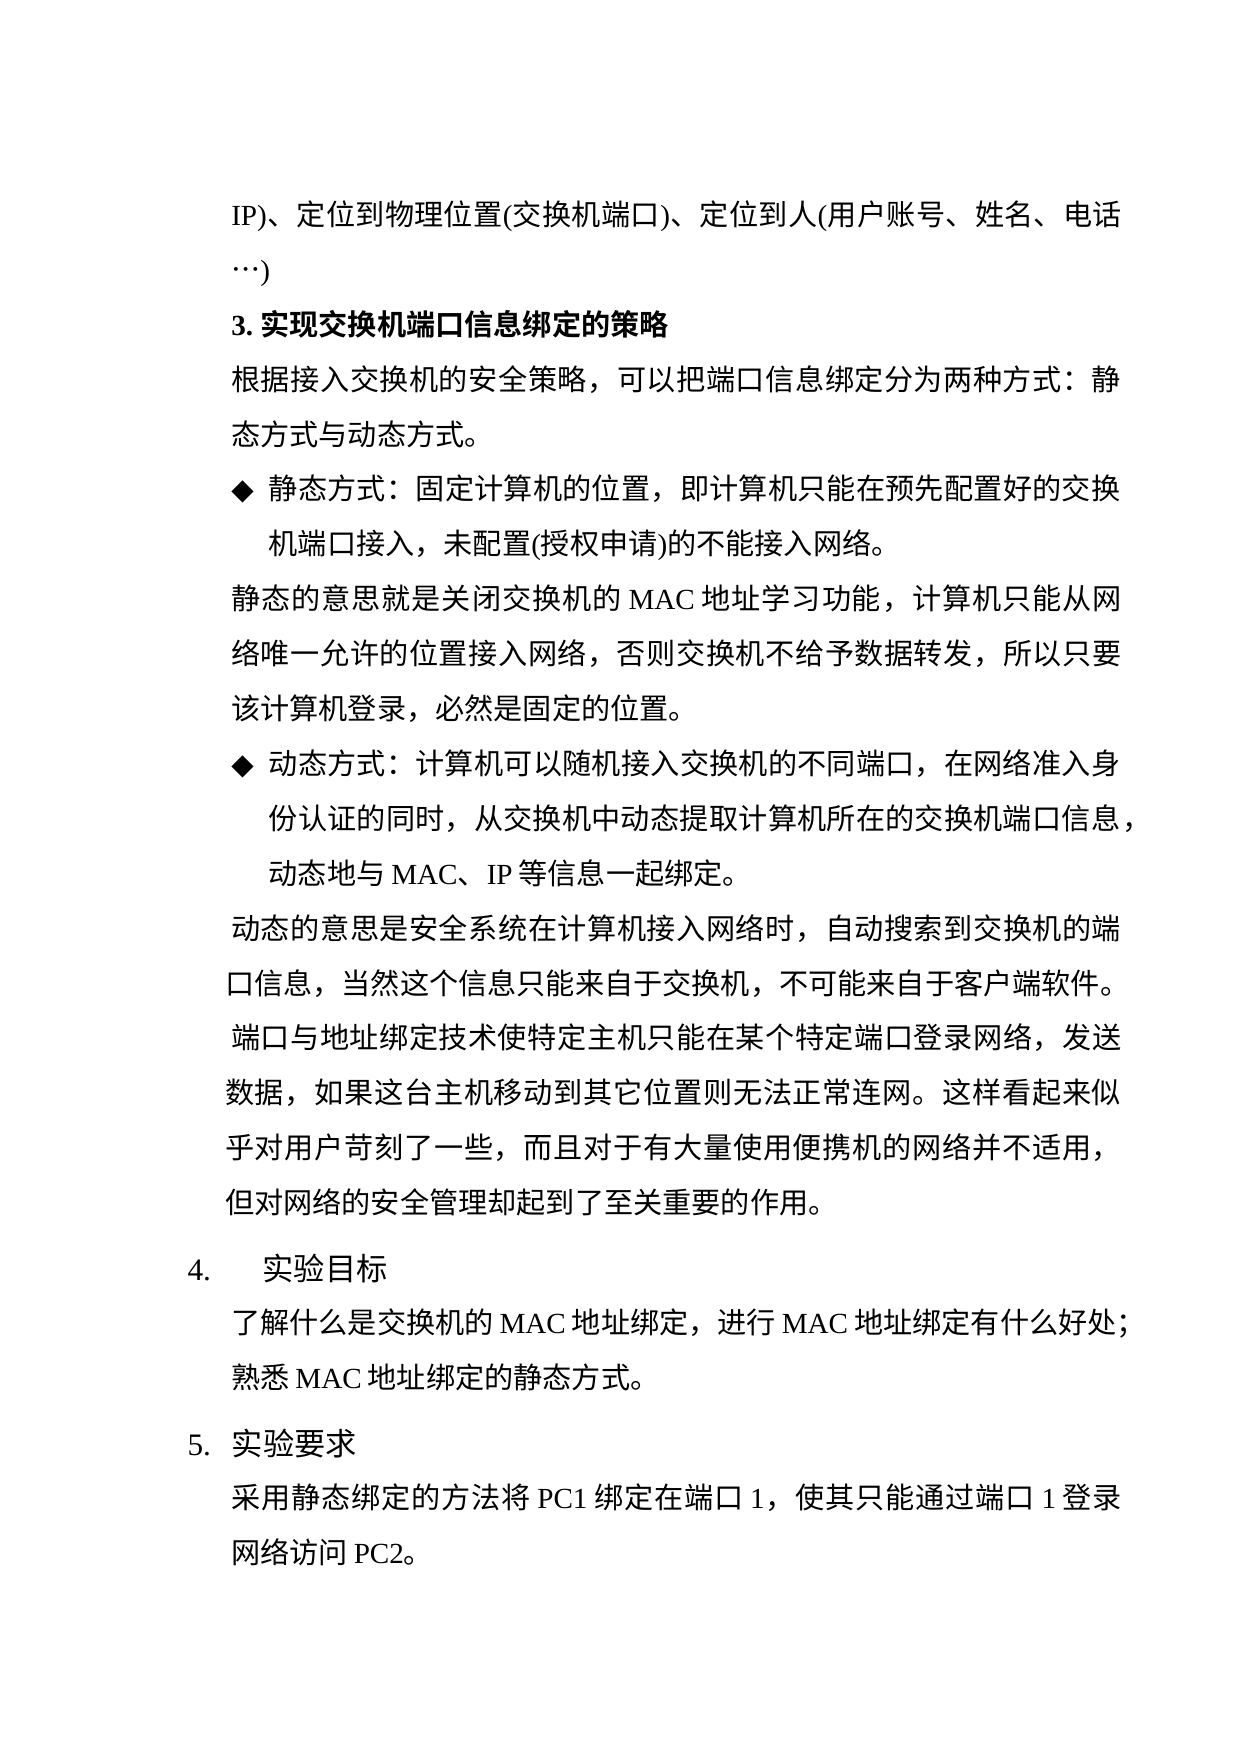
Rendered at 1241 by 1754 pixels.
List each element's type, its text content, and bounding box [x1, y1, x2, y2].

list 动态方式：计算机可以随机接入交换机的不同端口，在网络准入身份认证的同时，从交换机中动态提取计算机所在的交换机端口信息，动态地与MAC、IP等信息一起绑定。 [231, 741, 1122, 893]
text 端口与地址绑定技术使特定主机只能在某个特定端口登录网络，发送数据，如果这台主机移动到其它位置则无法正常连网。这样看起来似乎对用户苛刻了一些，而且对于有大量使用便携机的网络并不适用，但对网络的安全管理却起到了至关重要的作用。 [225, 1015, 1122, 1222]
text 静态的意思就是关闭交换机的MAC地址学习功能，计算机只能从网络唯一允许的位置接入网络，否则交换机不给予数据转发，所以只要该计算机登录，必然是固定的位置。 [231, 576, 1122, 728]
text 3. 实现交换机端口信息绑定的策略 [187, 301, 1122, 343]
list 实验目标 [187, 1235, 1122, 1300]
list 实验要求 [187, 1409, 1122, 1474]
text 根据接入交换机的安全策略，可以把端口信息绑定分为两种方式：静态方式与动态方式。 [231, 356, 1122, 453]
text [231, 191, 1122, 289]
text 了解什么是交换机的MAC地址绑定，进行MAC地址绑定有什么好处； [231, 1300, 1122, 1342]
text 熟悉MAC地址绑定的静态方式。 [231, 1354, 1122, 1397]
text 采用静态绑定的方法将PC1绑定在端口1，使其只能通过端口1登录网络访问PC2。 [231, 1474, 1122, 1572]
list 静态方式：固定计算机的位置，即计算机只能在预先配置好的交换机端口接入，未配置(授权申请)的不能接入网络。 [231, 466, 1122, 563]
text 动态的意思是安全系统在计算机接入网络时，自动搜索到交换机的端口信息，当然这个信息只能来自于交换机，不可能来自于客户端软件。 [225, 905, 1122, 1002]
